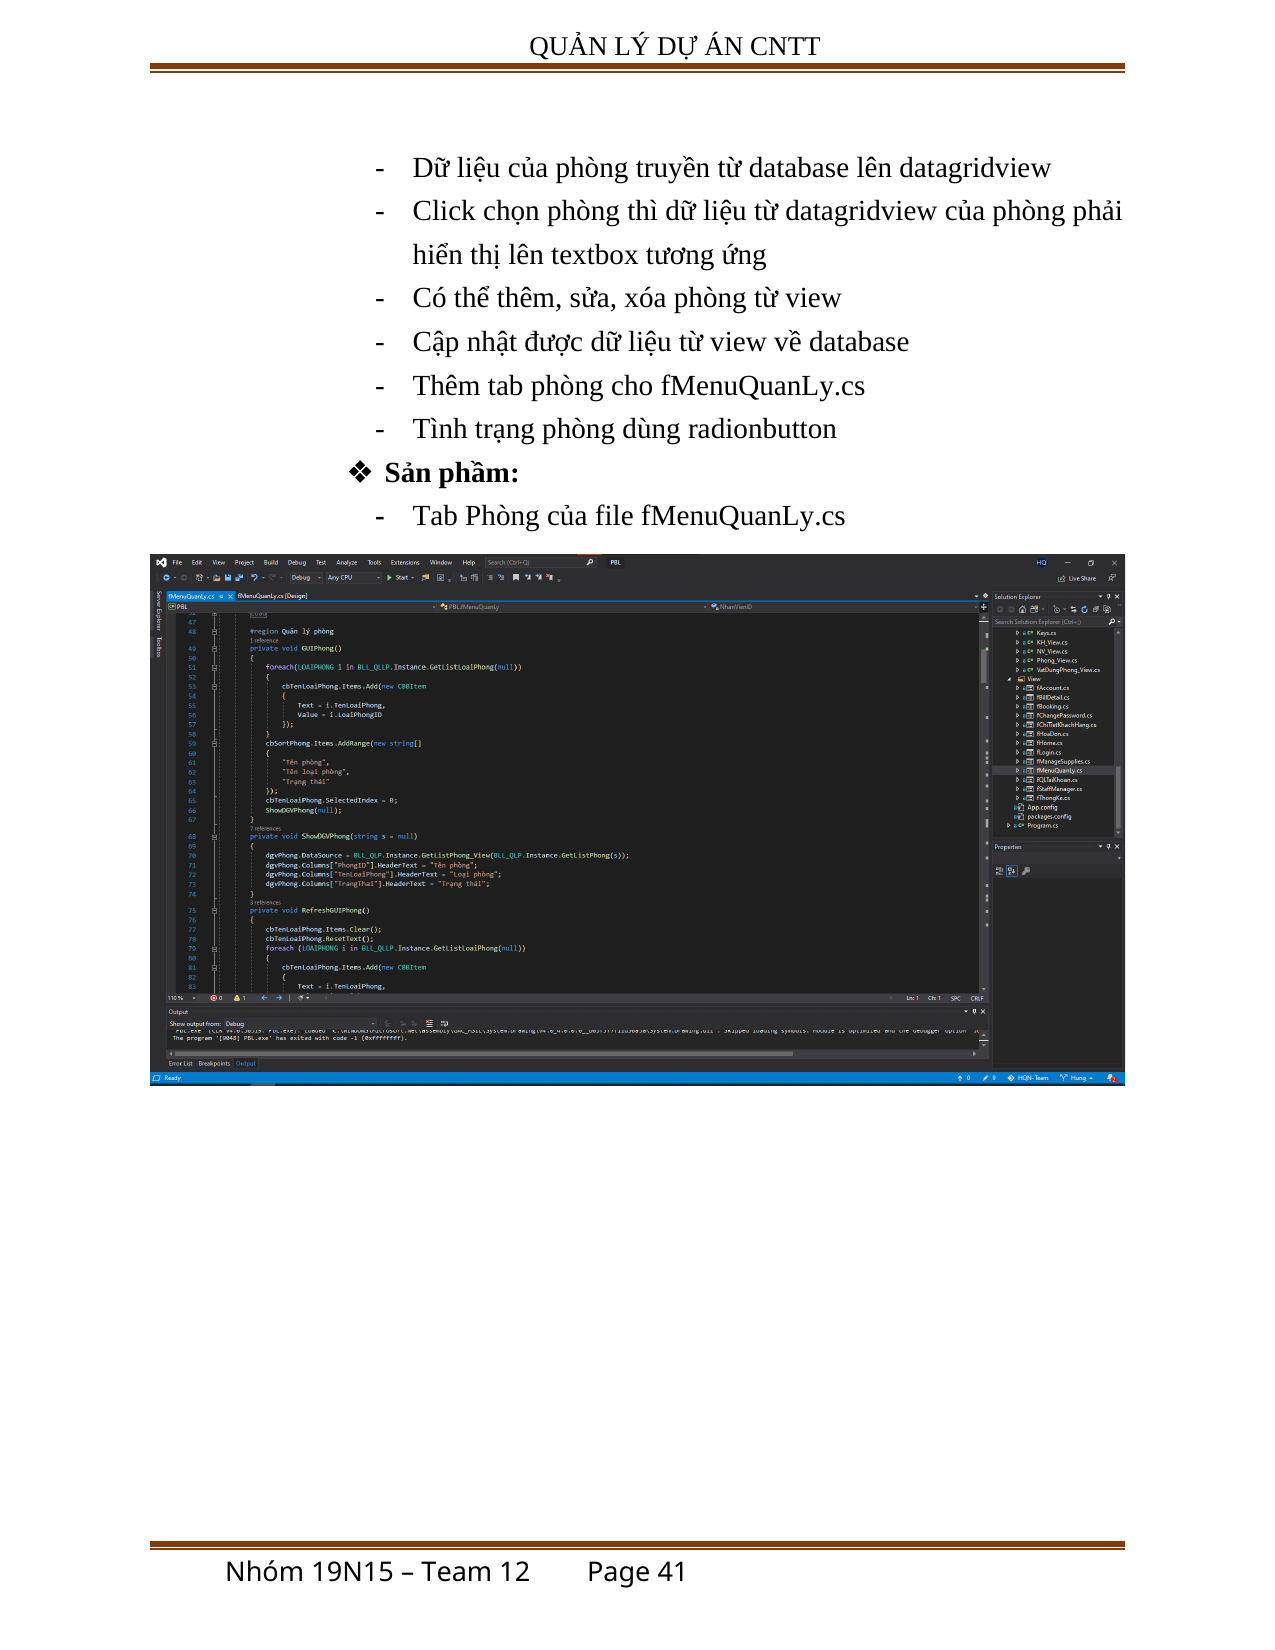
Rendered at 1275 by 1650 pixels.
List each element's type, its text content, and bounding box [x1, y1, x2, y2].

list Dữ liệu của phòng truyền từ database lên datagridview [375, 150, 1125, 183]
list Thêm tab phòng cho fMenuQuanLy.cs [375, 368, 1125, 401]
list Tab Phòng của file fMenuQuanLy.cs [375, 498, 1125, 532]
list Cập nhật được dữ liệu từ view về database [375, 324, 1125, 358]
list Click chọn phòng thì dữ liệu từ datagridview của phòng phải hiển thị lên textbox tương ứng [375, 193, 1125, 271]
list Sản phầm: [347, 455, 1125, 488]
list Tình trạng phòng dùng radionbutton [375, 411, 1125, 445]
picture [150, 554, 1125, 1086]
list Có thể thêm, sửa, xóa phòng từ view [375, 281, 1125, 314]
